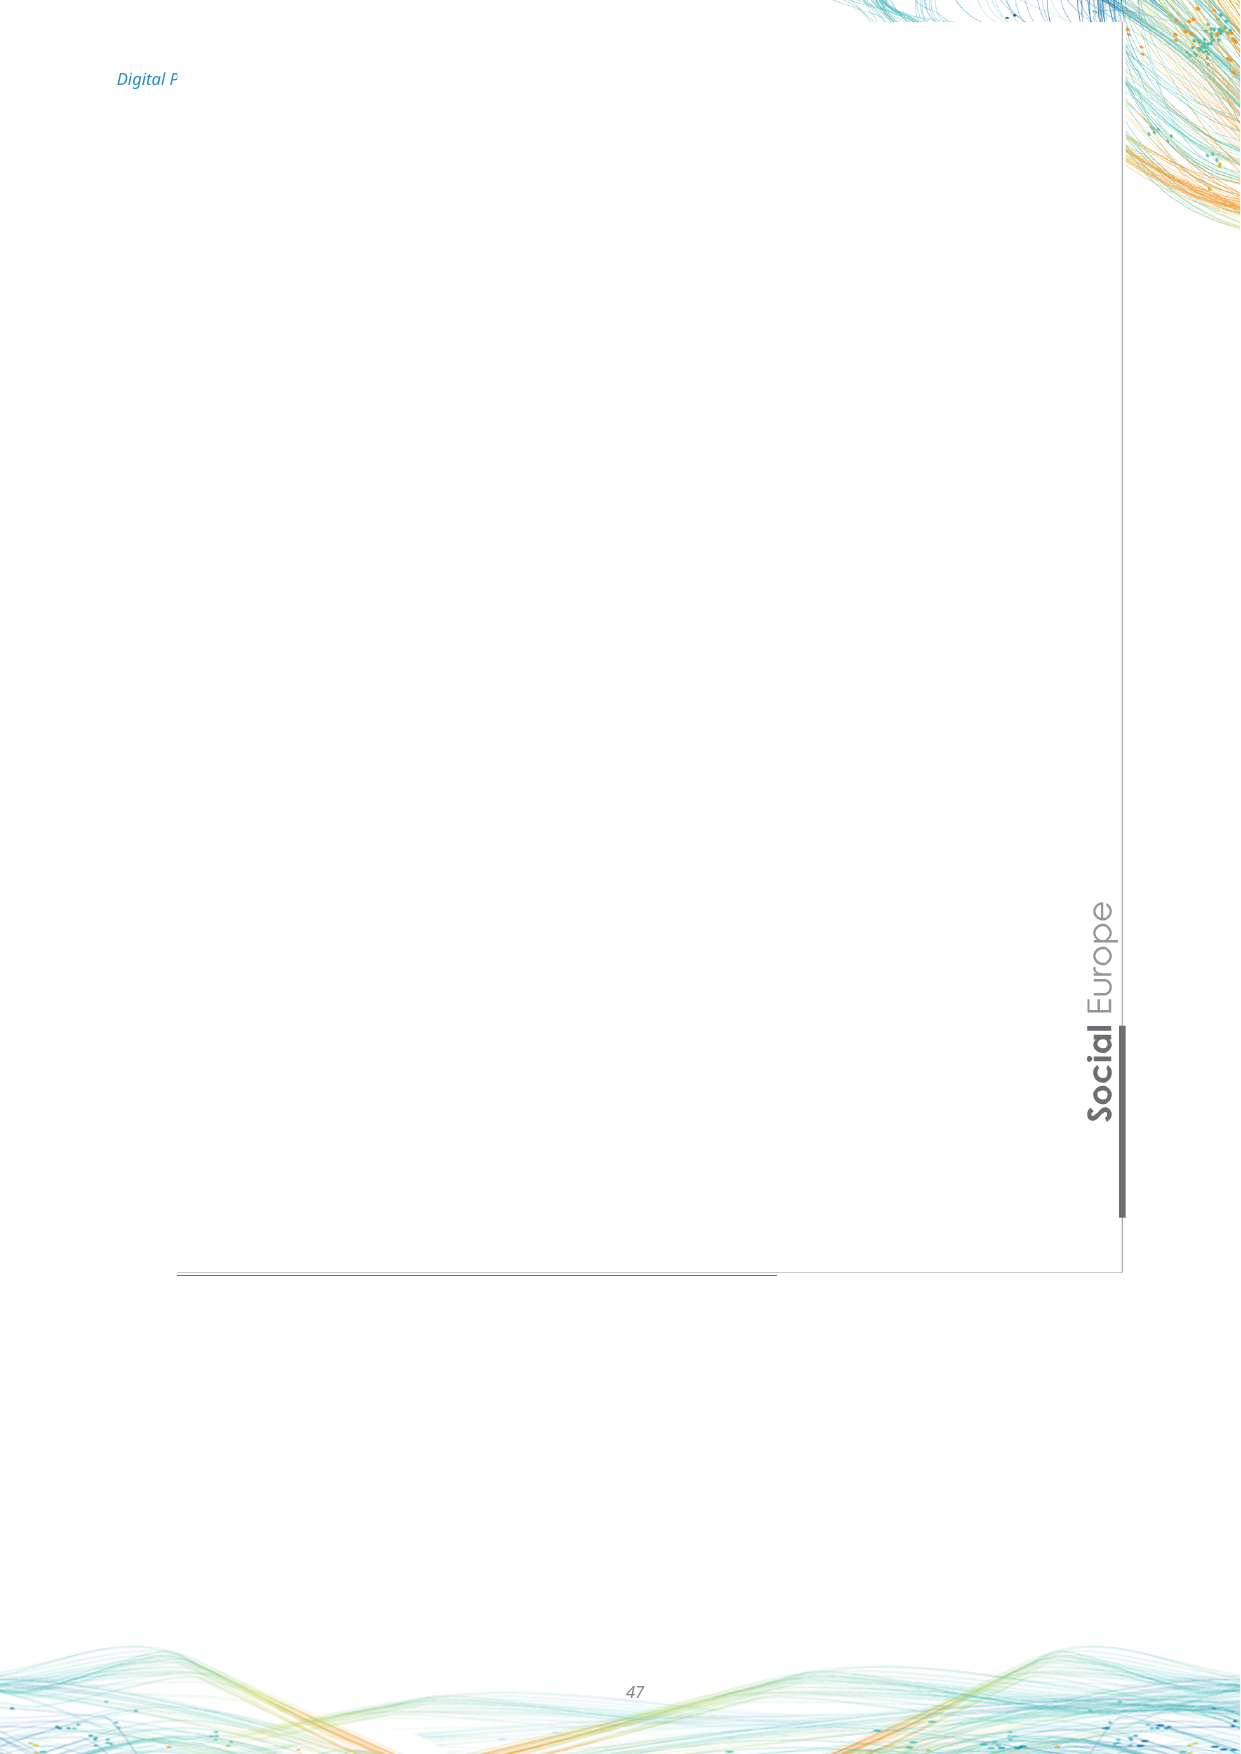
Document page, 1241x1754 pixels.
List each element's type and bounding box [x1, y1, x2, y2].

picture [0, 1621, 1241, 1754]
picture [177, 0, 1241, 1273]
